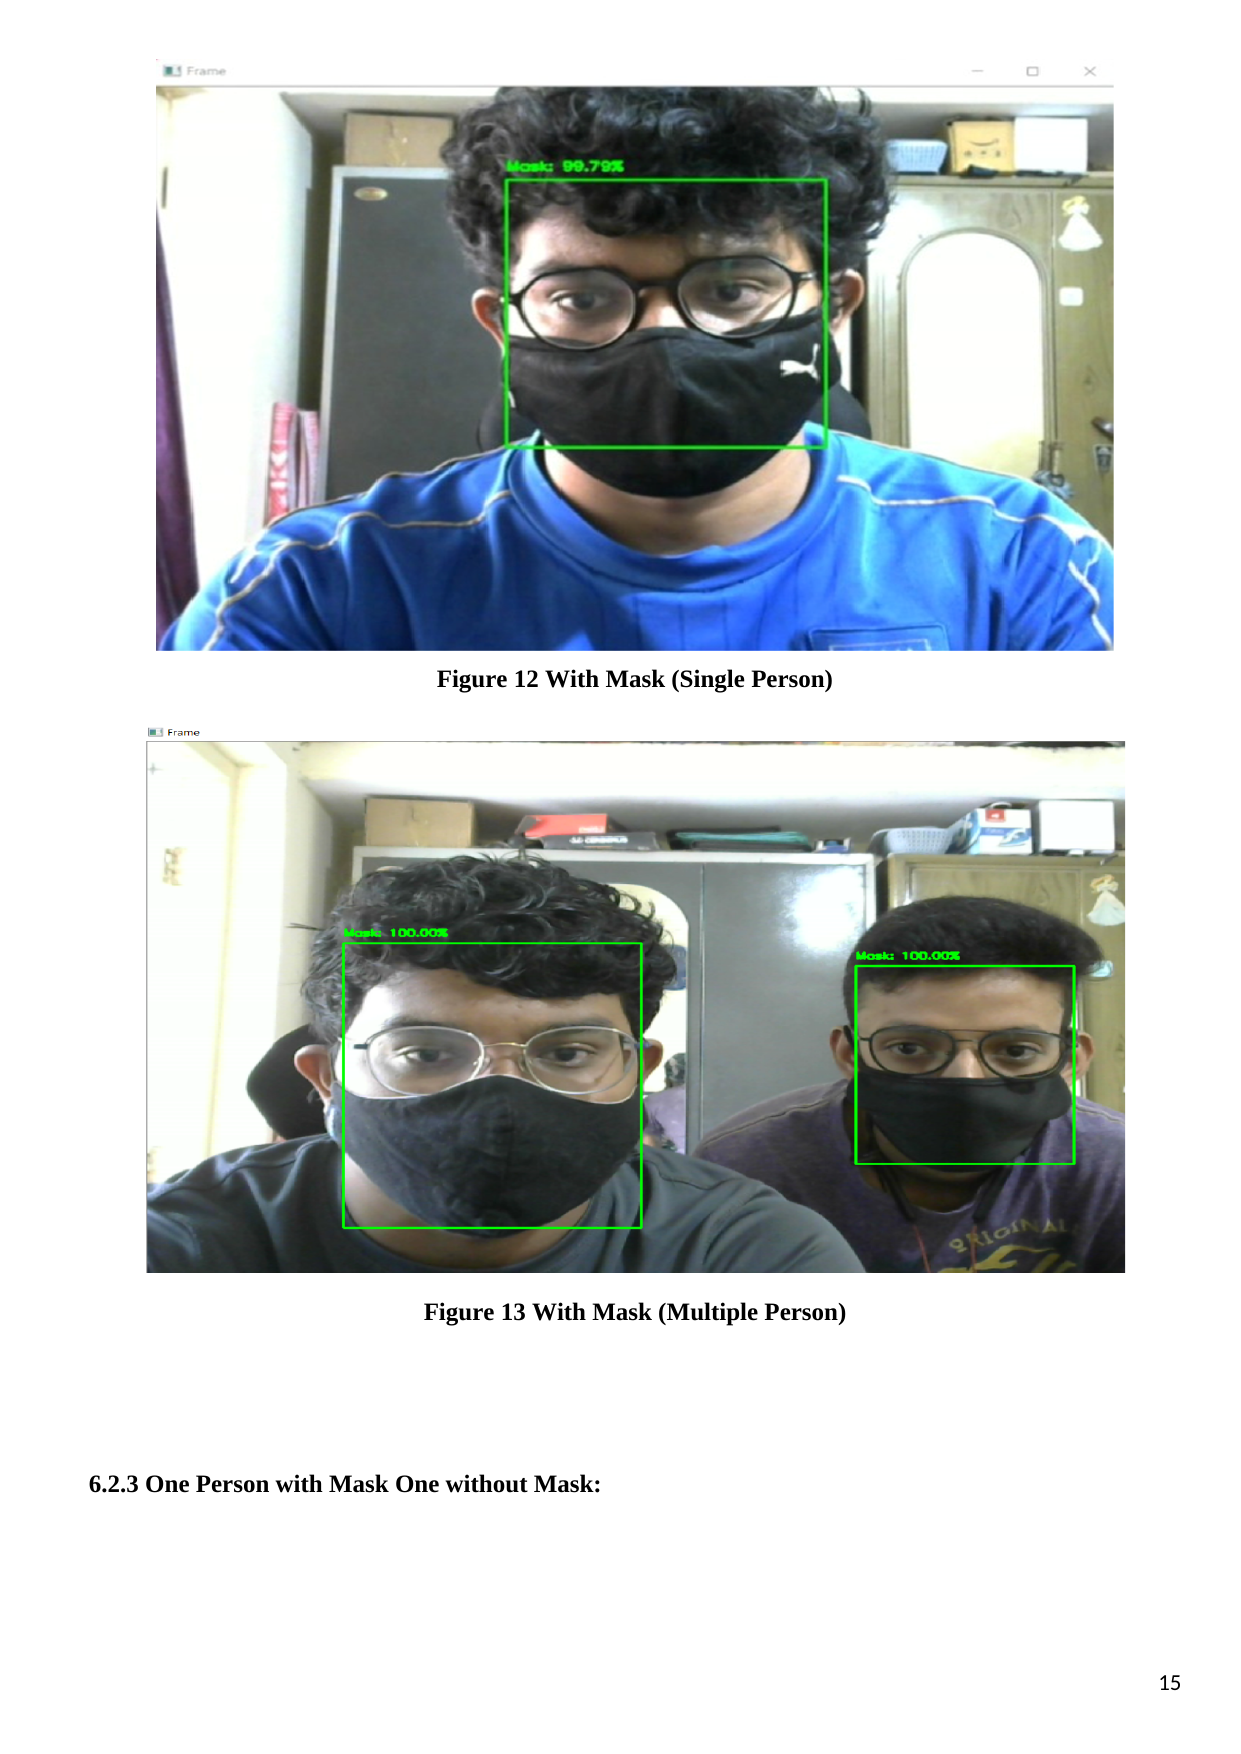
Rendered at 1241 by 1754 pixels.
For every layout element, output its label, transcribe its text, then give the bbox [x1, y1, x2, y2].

picture [146, 724, 1126, 1273]
text Figure 13 With Mask (Multiple Person) [89, 1297, 1181, 1325]
text Figure 12 With Mask (Single Person) [89, 664, 1181, 693]
picture [156, 59, 1114, 651]
text 6.2.3 One Person with Mask One without Mask: [89, 1469, 1181, 1498]
